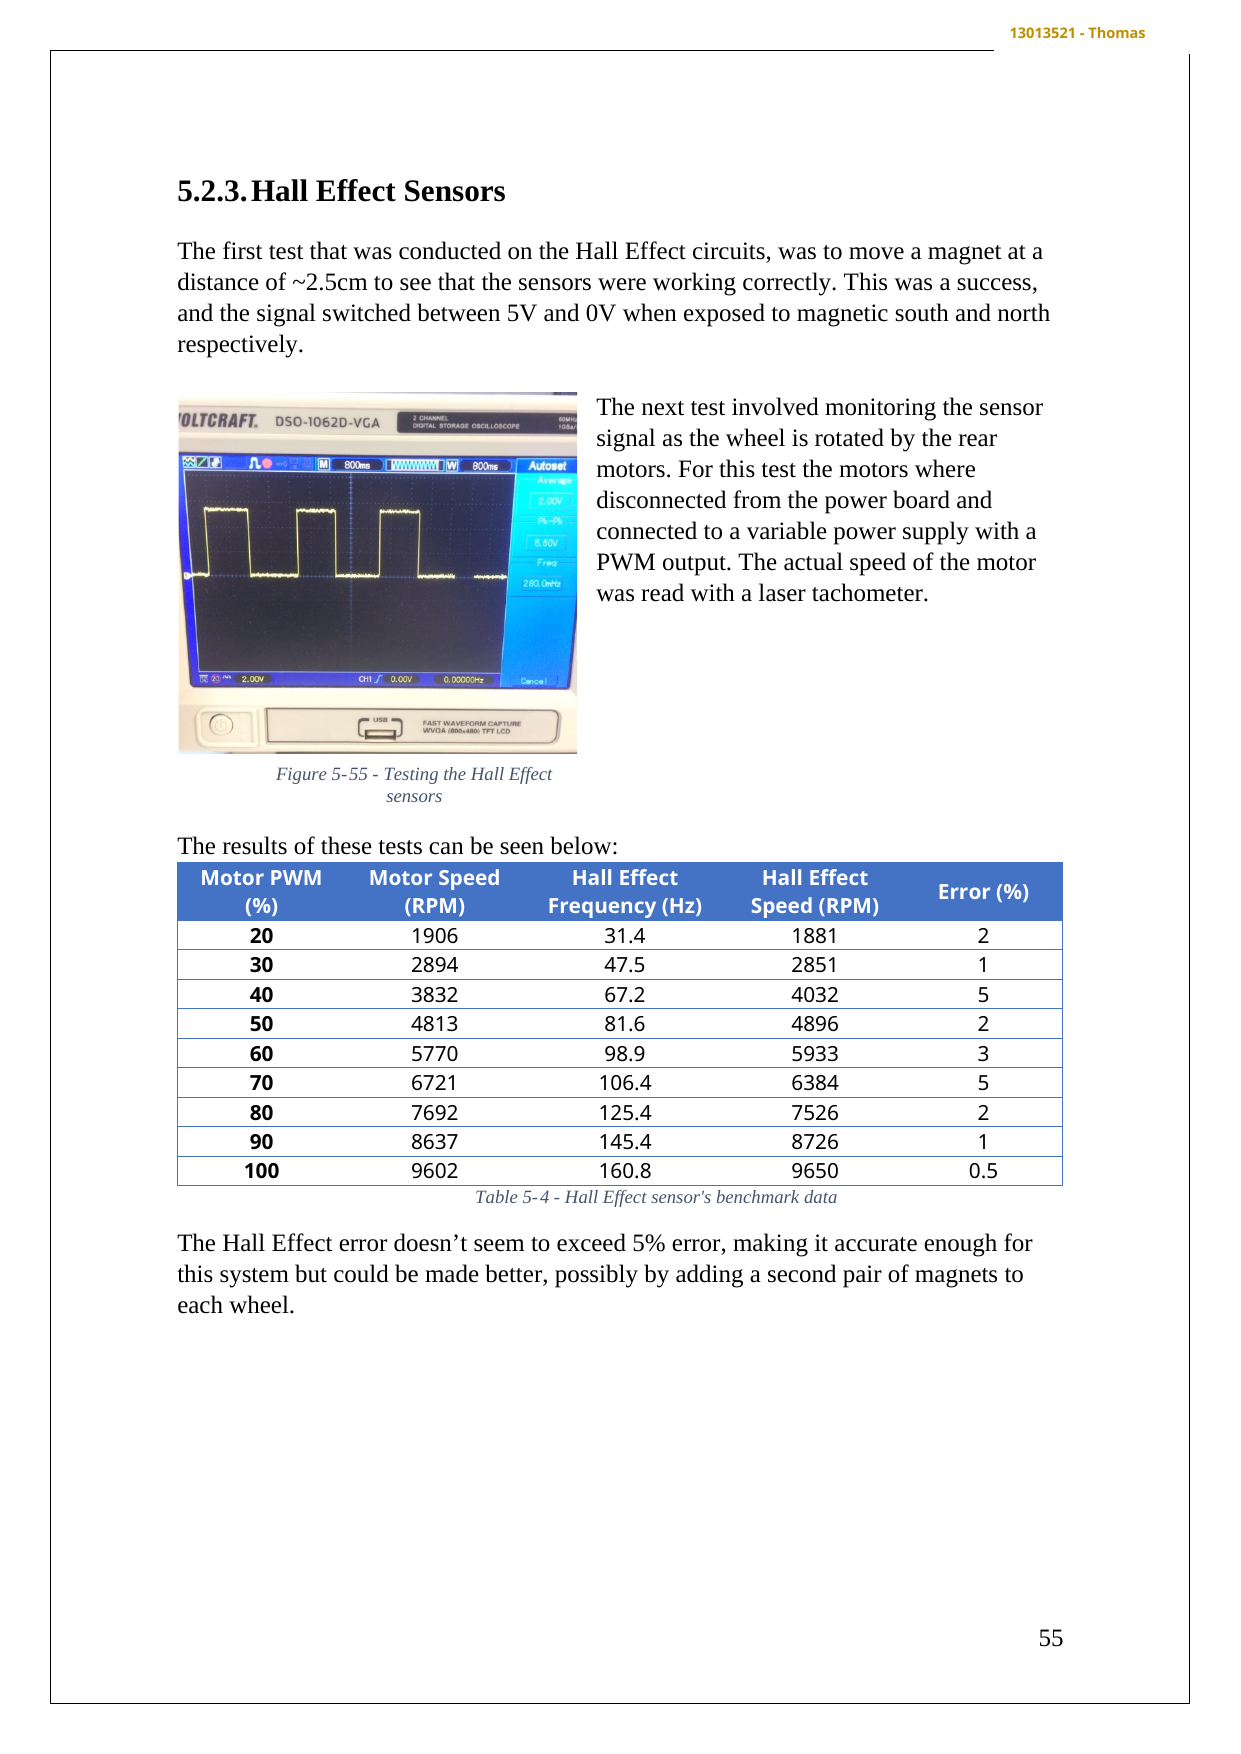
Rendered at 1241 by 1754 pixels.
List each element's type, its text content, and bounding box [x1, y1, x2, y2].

table_cell 0.5 [904, 1157, 1062, 1185]
table_cell 20 [178, 921, 345, 949]
table_cell 1 [904, 1127, 1062, 1156]
table_cell 5 [904, 980, 1062, 1008]
table_cell 2 [904, 921, 1062, 949]
table_cell 5770 [345, 1039, 524, 1067]
table_cell 125.4 [524, 1098, 726, 1126]
table_cell 2 [904, 1098, 1062, 1126]
table_cell 6721 [345, 1068, 524, 1097]
table_header Hall Effect Speed (RPM) [726, 863, 904, 920]
table_cell 2 [904, 1009, 1062, 1038]
table_cell 145.4 [524, 1127, 726, 1156]
text The Hall Effect error doesn’t seem to exceed 5% error, making it accurate enough for this system but could be made better, possibly by adding a second pair of magnets to each wheel. [177, 1228, 1063, 1319]
table_cell 1 [904, 950, 1062, 979]
table_cell 4032 [726, 980, 904, 1008]
table_header Error (%) [904, 863, 1062, 920]
picture [542, 580, 561, 587]
table_cell 67.2 [524, 980, 726, 1008]
table_cell 31.4 [524, 921, 726, 949]
table_cell 8637 [345, 1127, 524, 1156]
table_header Motor PWM (%) [178, 863, 345, 920]
subtitle Hall Effect Sensors [177, 173, 1063, 208]
table_cell 3832 [345, 980, 524, 1008]
table_cell 3 [904, 1039, 1062, 1067]
table_cell 4813 [345, 1009, 524, 1038]
table_cell 80 [178, 1098, 345, 1126]
table_cell 81.6 [524, 1009, 726, 1038]
table_cell 98.9 [524, 1039, 726, 1067]
table_cell 2851 [726, 950, 904, 979]
picture [524, 580, 538, 586]
text The results of these tests can be seen below: [177, 831, 1063, 859]
table_cell 90 [178, 1127, 345, 1156]
text The first test that was conducted on the Hall Effect circuits, was to move a magnet at a distance of ~2.5cm to see that the sensors were working correctly. This was a success, and the signal switched between 5V and 0V when exposed to magnetic south and north respectively. [177, 236, 1063, 358]
table_cell 60 [178, 1039, 345, 1067]
table_header Motor Speed (RPM) [345, 863, 524, 920]
table_cell 1906 [345, 921, 524, 949]
table_cell 7692 [345, 1098, 524, 1126]
table_cell 6384 [726, 1068, 904, 1097]
table_cell 100 [178, 1157, 345, 1185]
table_cell 30 [178, 950, 345, 979]
table_cell 50 [178, 1009, 345, 1038]
table_cell 47.5 [524, 950, 726, 979]
table_cell 7526 [726, 1098, 904, 1126]
table_cell 106.4 [524, 1068, 726, 1097]
table_cell 40 [178, 980, 345, 1008]
table_cell 8726 [726, 1127, 904, 1156]
table_cell 4896 [726, 1009, 904, 1038]
table_cell 160.8 [524, 1157, 726, 1185]
picture [177, 392, 577, 754]
table_cell 70 [178, 1068, 345, 1097]
table_cell 1881 [726, 921, 904, 949]
table_cell 9602 [345, 1157, 524, 1185]
table_cell 5933 [726, 1039, 904, 1067]
table_header Hall Effect Frequency (Hz) [524, 863, 726, 920]
text The next test involved monitoring the sensor signal as the wheel is rotated by the rear motors. For this test the motors where disconnected from the power board and connected to a variable power supply with a PWM output. The actual speed of the motor was read with a laser tachometer. [577, 392, 1063, 607]
table_cell 9650 [726, 1157, 904, 1185]
table_cell 5 [904, 1068, 1062, 1097]
table_cell 2894 [345, 950, 524, 979]
